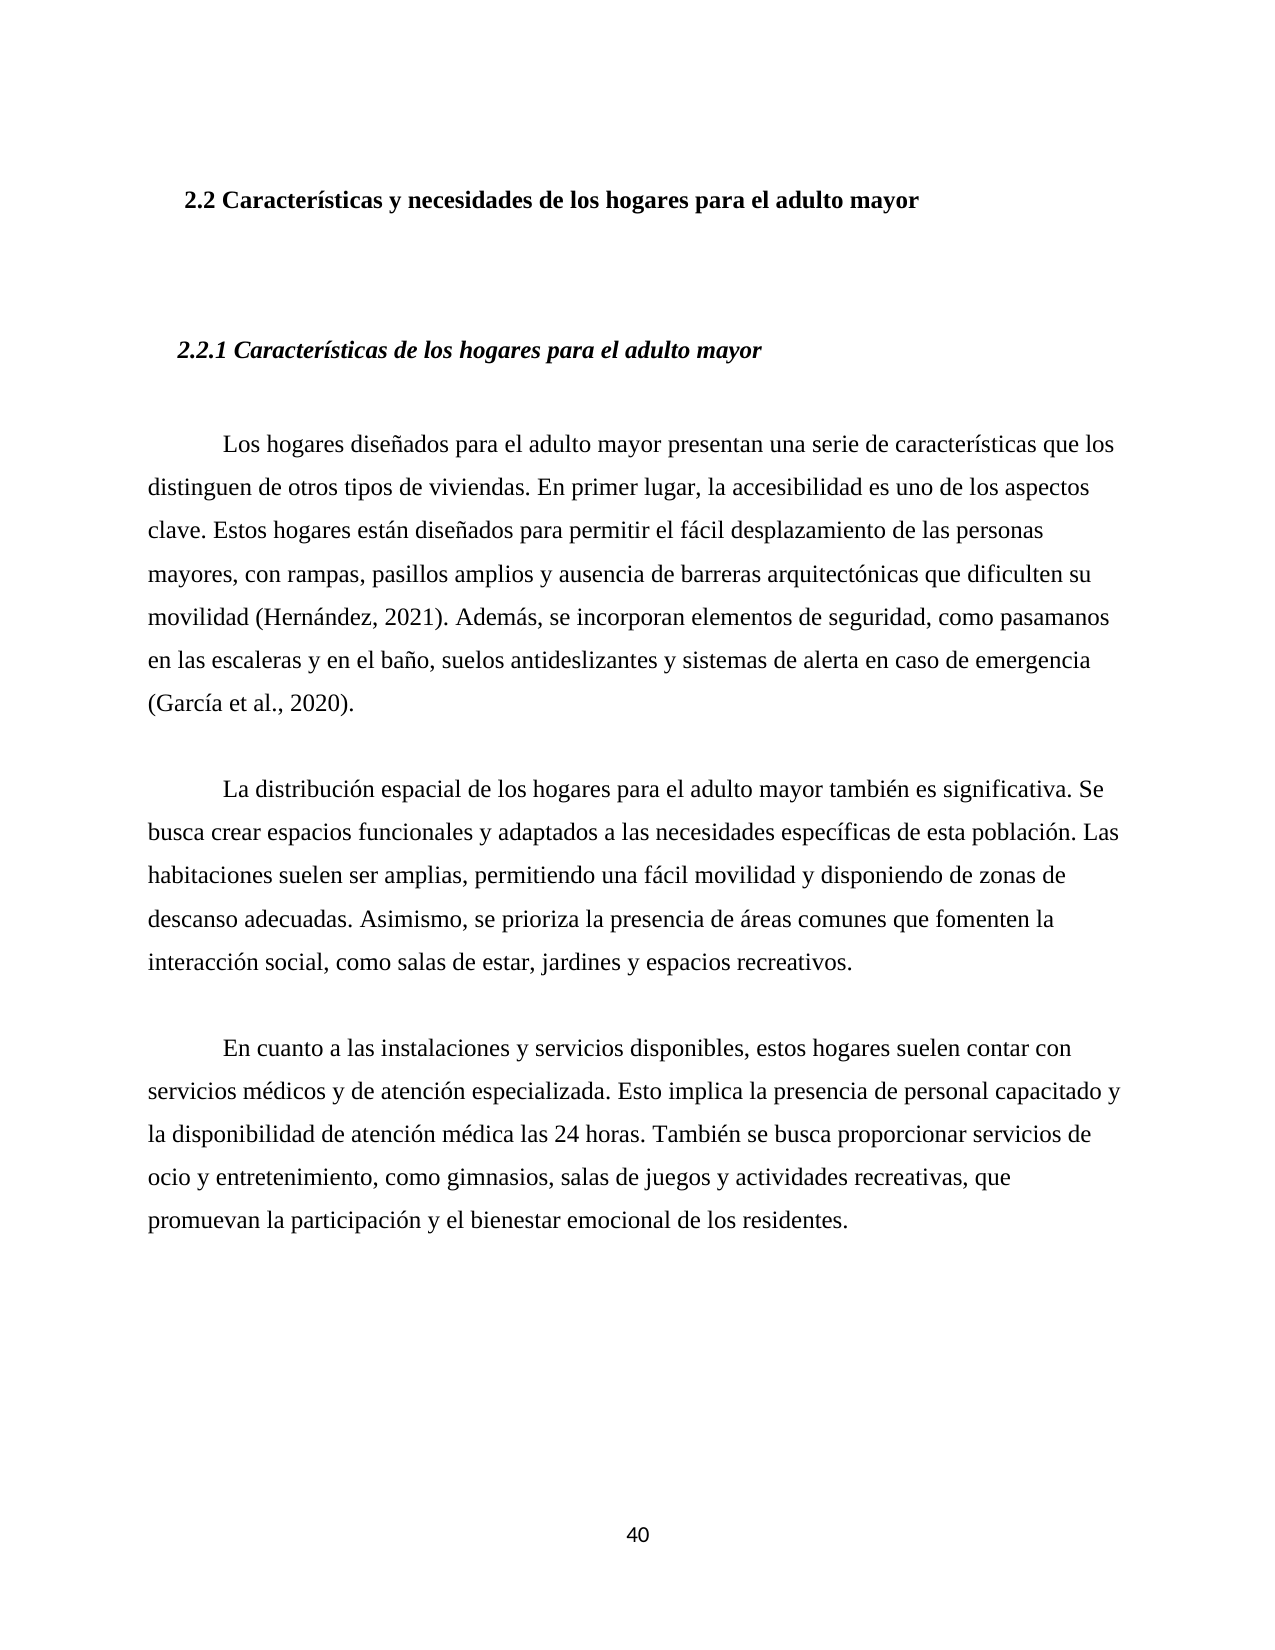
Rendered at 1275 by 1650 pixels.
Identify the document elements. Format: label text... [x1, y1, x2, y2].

subtitle Características y necesidades de los hogares para el adulto mayor [184, 185, 1127, 283]
text La distribución espacial de los hogares para el adulto mayor también es significativa. Se busca crear espacios funcionales y adaptados a las necesidades específicas de esta población. Las habitaciones suelen ser amplias, permitiendo una fácil movilidad y disponiendo de zonas de descanso adecuadas. Asimismo, se prioriza la presencia de áreas comunes que fomenten la interacción social, como salas de estar, jardines y espacios recreativos. [148, 774, 1127, 976]
subtitle 2.2.1 Características de los hogares para el adulto mayor [177, 335, 1127, 363]
text En cuanto a las instalaciones y servicios disponibles, estos hogares suelen contar con servicios médicos y de atención especializada. Esto implica la presencia de personal capacitado y la disponibilidad de atención médica las 24 horas. También se busca proporcionar servicios de ocio y entretenimiento, como gimnasios, salas de juegos y actividades recreativas, que promuevan la participación y el bienestar emocional de los residentes. [148, 1033, 1127, 1234]
text Los hogares diseñados para el adulto mayor presentan una serie de características que los distinguen de otros tipos de viviendas. En primer lugar, la accesibilidad es uno de los aspectos clave. Estos hogares están diseñados para permitir el fácil desplazamiento de las personas mayores, con rampas, pasillos amplios y ausencia de barreras arquitectónicas que dificulten su movilidad (Hernández, 2021). Además, se incorporan elementos de seguridad, como pasamanos en las escaleras y en el baño, suelos antideslizantes y sistemas de alerta en caso de emergencia (García et al., 2020). [148, 429, 1127, 717]
